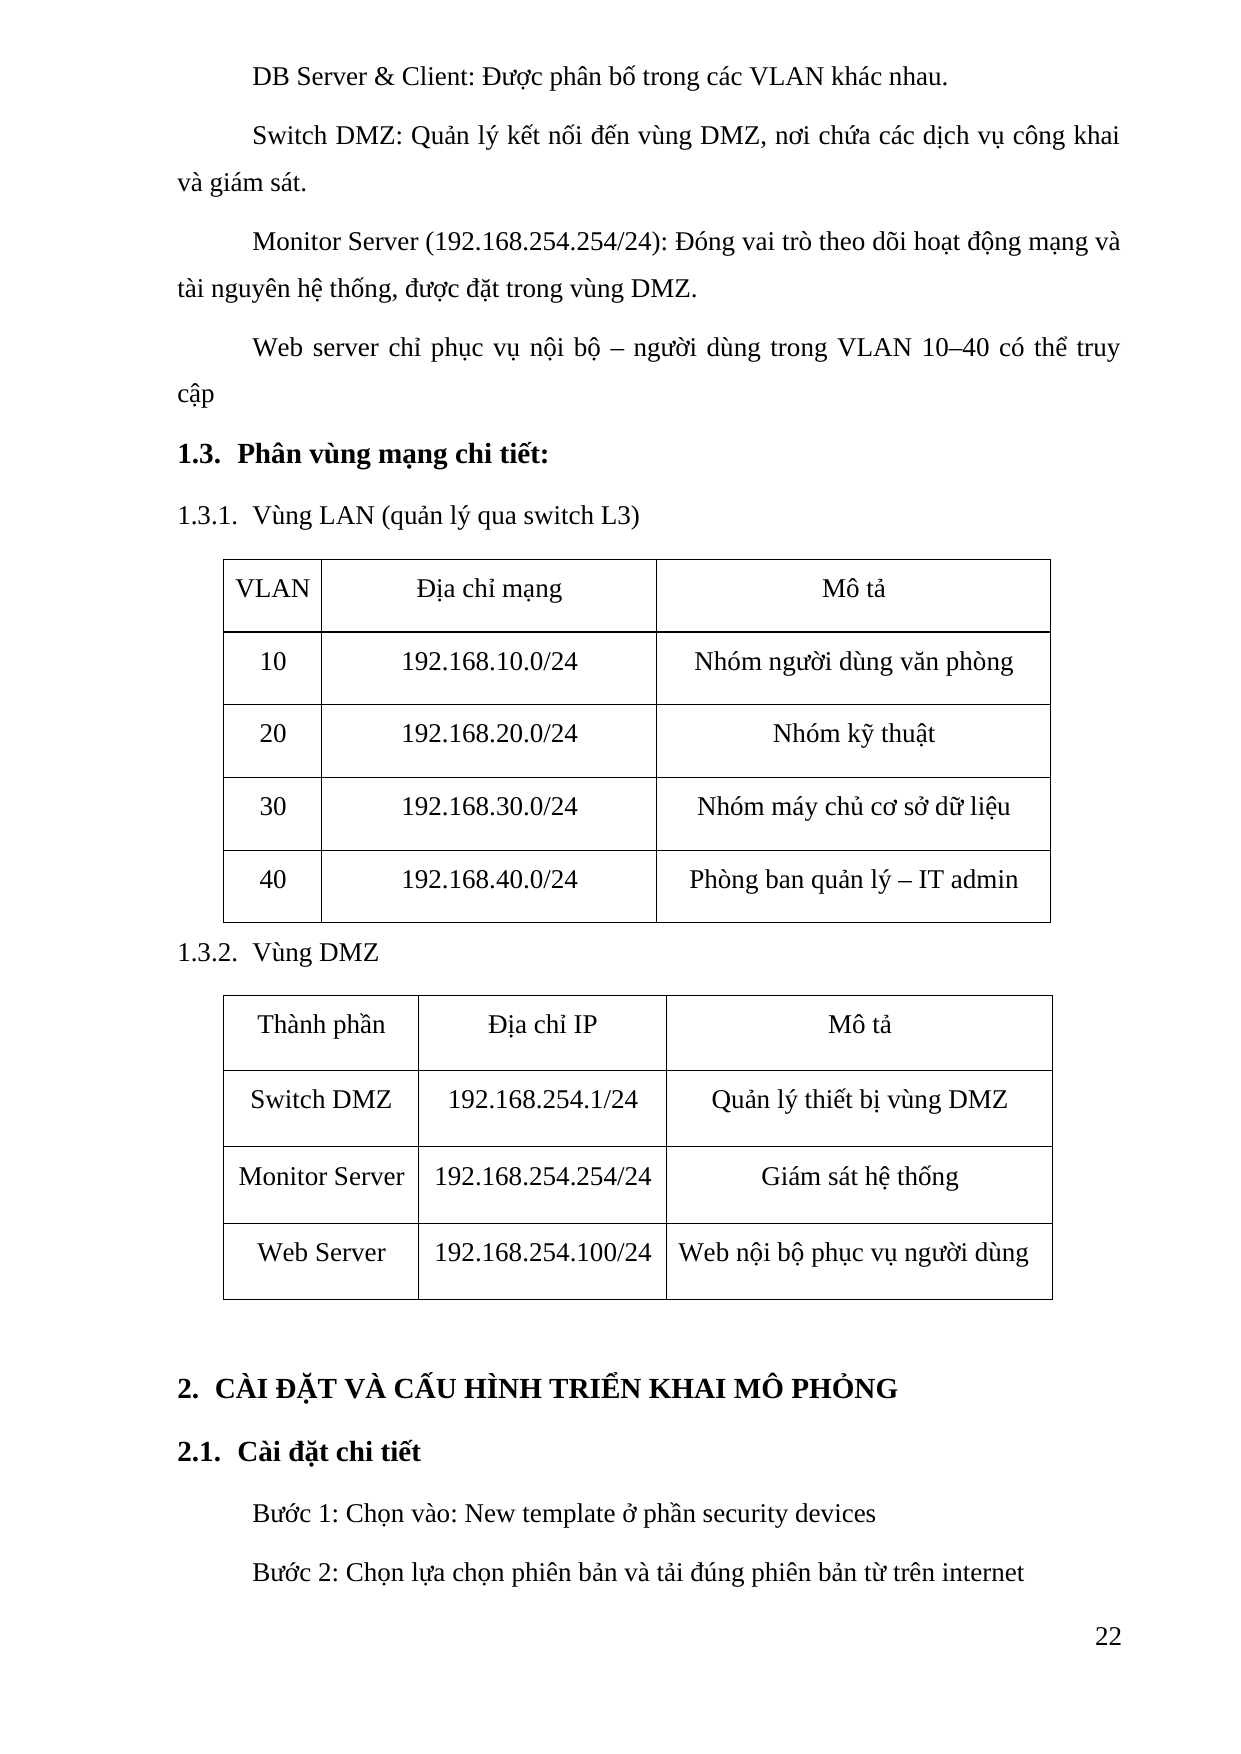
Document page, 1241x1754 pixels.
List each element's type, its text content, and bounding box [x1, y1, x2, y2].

table_header Địa chỉ mạng [322, 560, 656, 631]
table_cell 192.168.40.0/24 [322, 851, 656, 922]
table_cell Phòng ban quản lý – IT admin [657, 851, 1050, 922]
table_header Mô tả [657, 560, 1050, 631]
text Bước 2: Chọn lựa chọn phiên bản và tải đúng phiên bản từ trên internet [177, 1556, 1122, 1587]
table_cell 192.168.20.0/24 [322, 705, 656, 777]
table_cell 192.168.10.0/24 [322, 633, 656, 704]
text Web server chỉ phục vụ nội bộ – người dùng trong VLAN 10–40 có thể truy cập [177, 331, 1122, 409]
table_header Địa chỉ IP [419, 996, 666, 1070]
table_header VLAN [224, 560, 321, 631]
table_cell Quản lý thiết bị vùng DMZ [667, 1071, 1052, 1146]
table_cell Giám sát hệ thống [667, 1147, 1052, 1222]
table_cell 192.168.254.254/24 [419, 1147, 666, 1222]
subtitle Vùng DMZ [177, 936, 1122, 967]
table_cell 20 [224, 705, 321, 777]
table_cell Web nội bộ phục vụ người dùng [667, 1224, 1052, 1299]
subtitle Phân vùng mạng chi tiết: [177, 437, 1122, 470]
table_header Mô tả [667, 996, 1052, 1070]
table_cell 192.168.254.1/24 [419, 1071, 666, 1146]
subtitle Cài đặt chi tiết [177, 1434, 1122, 1468]
text Monitor Server (192.168.254.254/24): Đóng vai trò theo dõi hoạt động mạng và tài nguyên hệ thống, được đặt trong vùng DMZ. [177, 225, 1122, 303]
table_cell 192.168.30.0/24 [322, 778, 656, 849]
table_cell Nhóm kỹ thuật [657, 705, 1050, 777]
table_header Thành phần [224, 996, 418, 1070]
table_cell 30 [224, 778, 321, 849]
table_cell Nhóm máy chủ cơ sở dữ liệu [657, 778, 1050, 849]
table_cell Switch DMZ [224, 1071, 418, 1146]
table_cell 192.168.254.100/24 [419, 1224, 666, 1299]
text Switch DMZ: Quản lý kết nối đến vùng DMZ, nơi chứa các dịch vụ công khai và giám sát. [177, 119, 1122, 197]
subtitle Cài đặt Và cấu hình triển khai mô phỏng [177, 1372, 1122, 1405]
text DB Server & Client: Được phân bố trong các VLAN khác nhau. [177, 60, 1122, 91]
table_cell Monitor Server [224, 1147, 418, 1222]
subtitle Vùng LAN (quản lý qua switch L3) [177, 499, 1122, 531]
table_cell Web Server [224, 1224, 418, 1299]
text Bước 1: Chọn vào: New template ở phần security devices [177, 1497, 1122, 1528]
table_cell 10 [224, 633, 321, 704]
table_cell Nhóm người dùng văn phòng [657, 633, 1050, 704]
table_cell 40 [224, 851, 321, 922]
